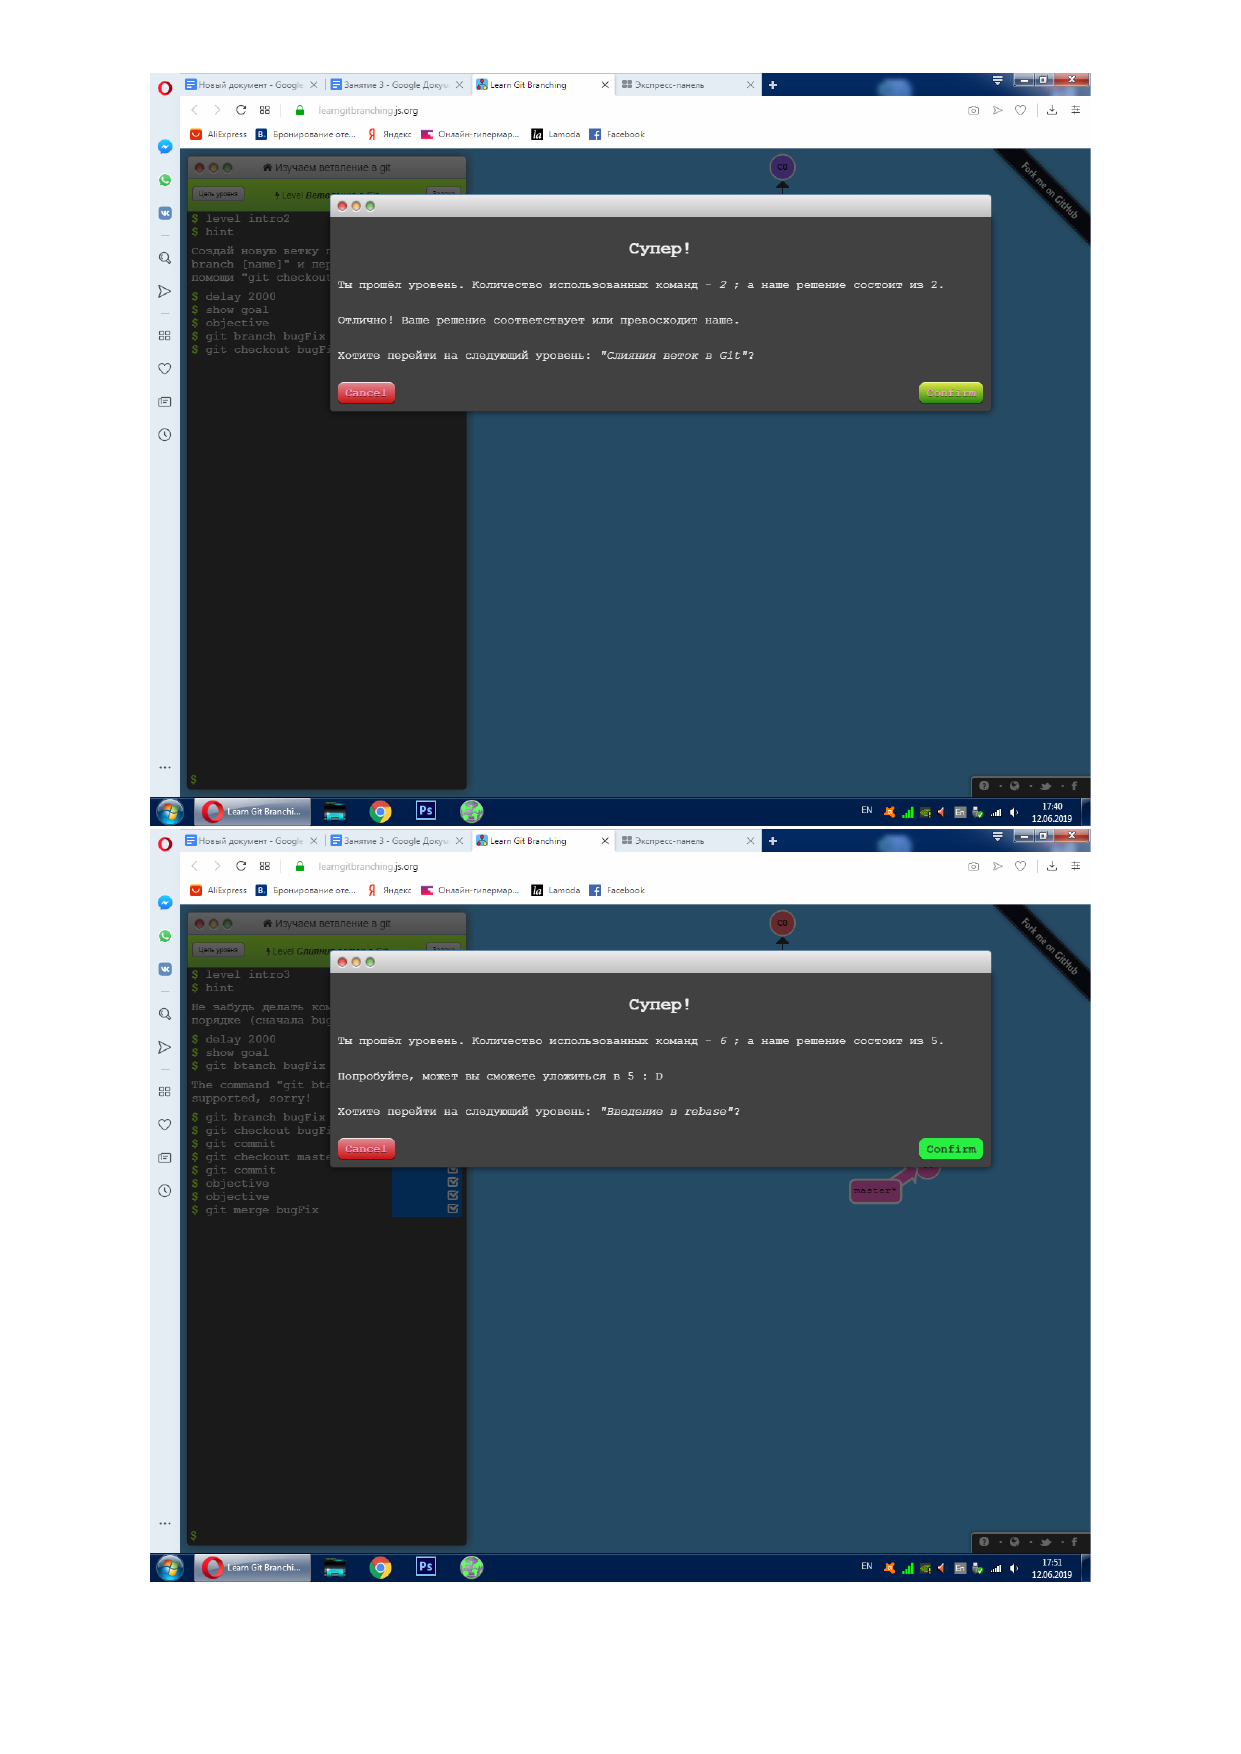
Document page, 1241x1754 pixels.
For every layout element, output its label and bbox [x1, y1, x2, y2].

picture [150, 829, 1091, 1582]
picture [150, 73, 1091, 826]
